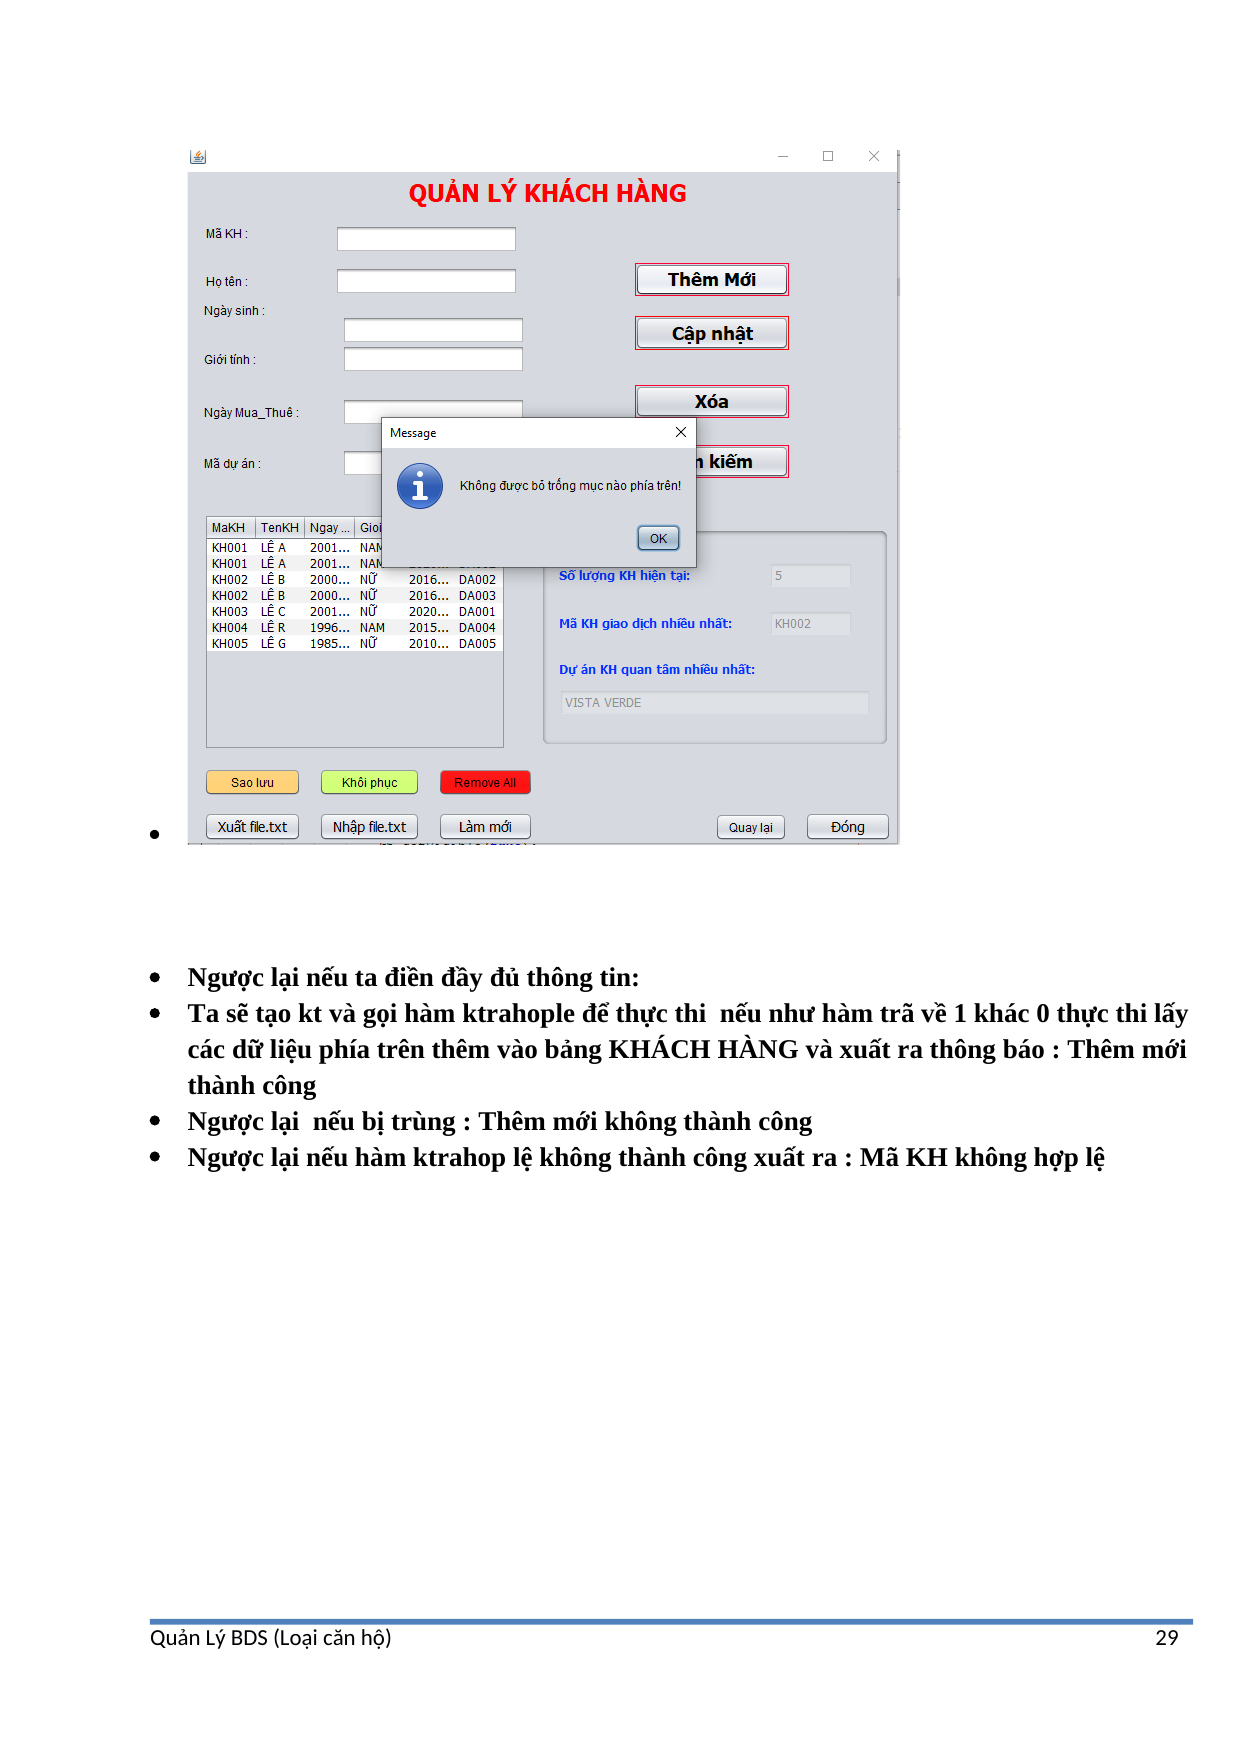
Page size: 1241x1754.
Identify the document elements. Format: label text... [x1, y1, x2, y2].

list Ta sẽ tạo kt và gọi hàm ktrahople để thực thi nếu như hàm trã về 1 khác 0 thực thi lấy các dữ liệu phía trên thêm vào bảng KHÁCH HÀNG và xuất ra thông báo : Thêm mới thành công [150, 997, 1193, 1100]
picture [187, 150, 901, 845]
list Ngược lại nếu bị trùng : Thêm mới không thành công [150, 1105, 1193, 1136]
list Ngược lại nếu hàm ktrahop lệ không thành công xuất ra : Mã KH không hợp lệ [150, 1141, 1193, 1172]
list Ngược lại nếu ta điền đầy đủ thông tin: [150, 961, 1193, 993]
